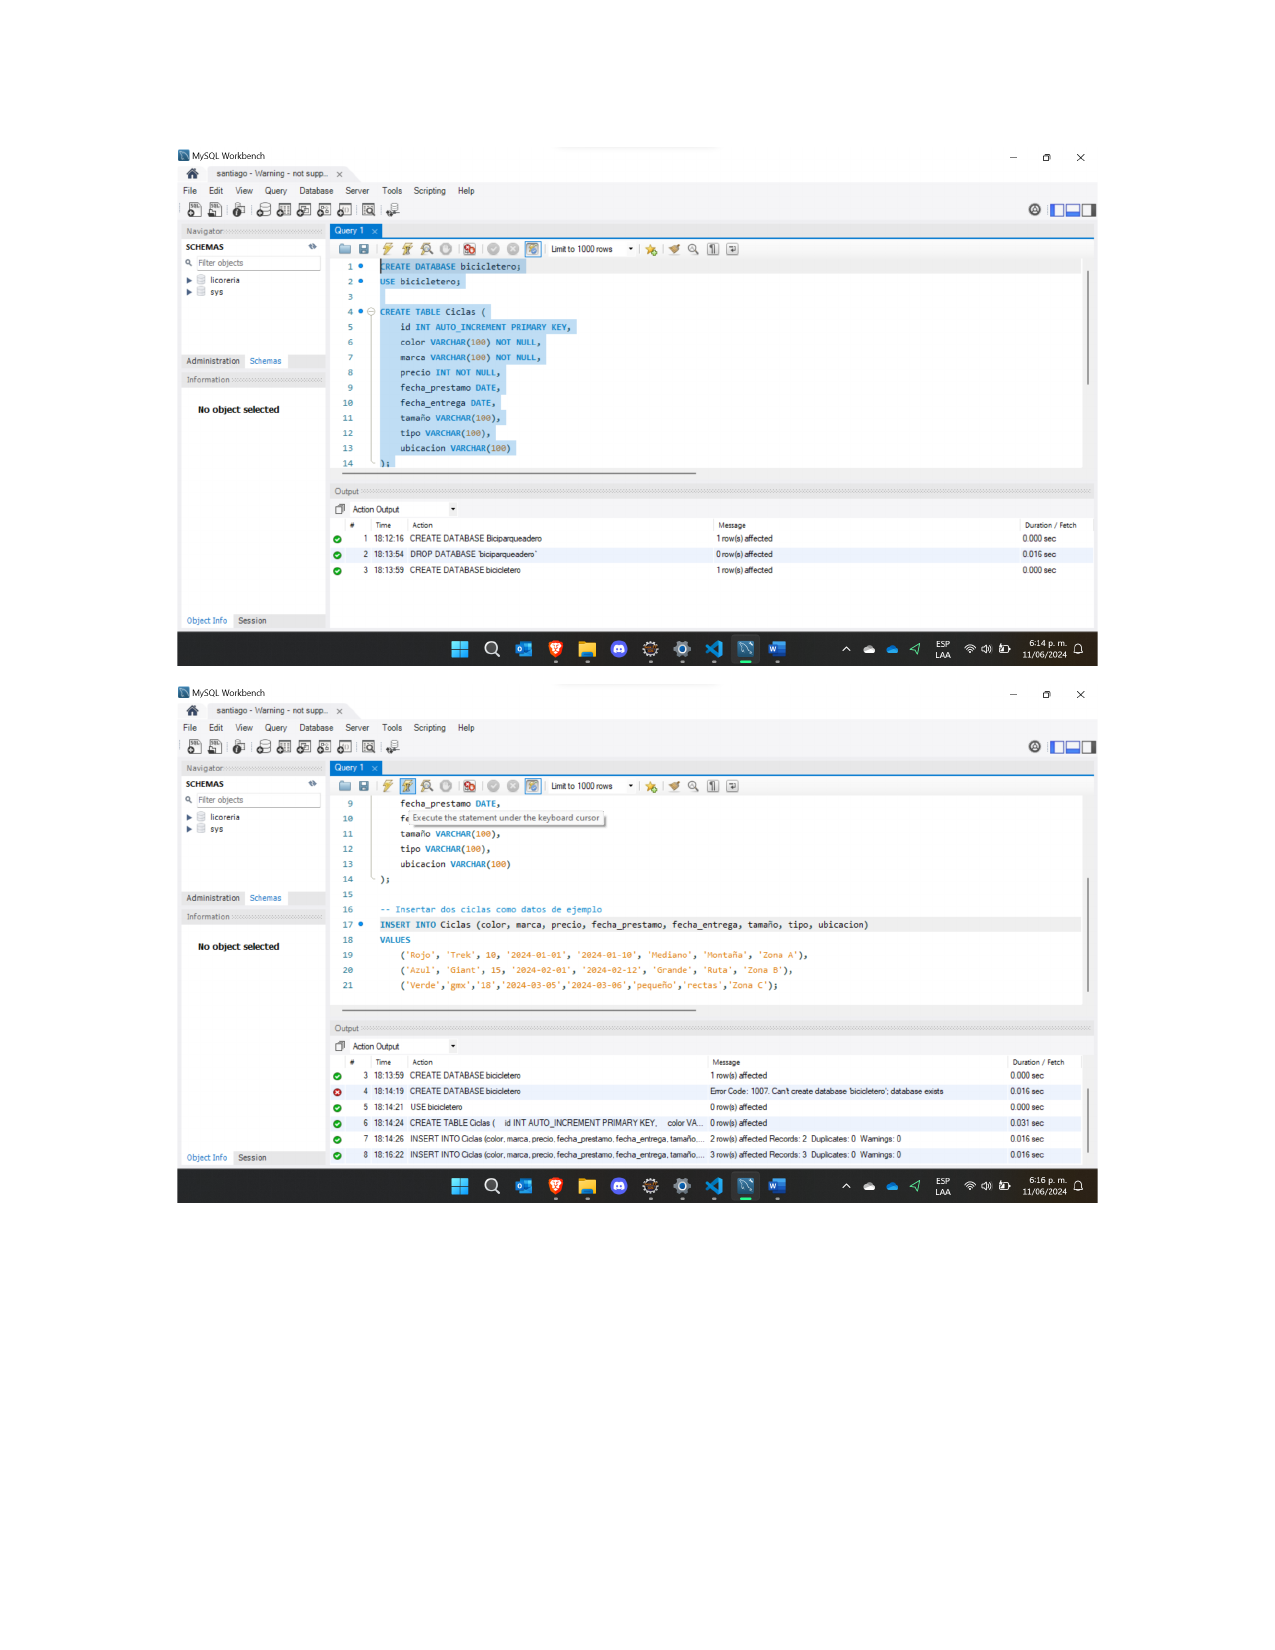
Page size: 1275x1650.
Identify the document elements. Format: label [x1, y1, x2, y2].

picture [177, 684, 1098, 1203]
picture [177, 147, 1098, 666]
